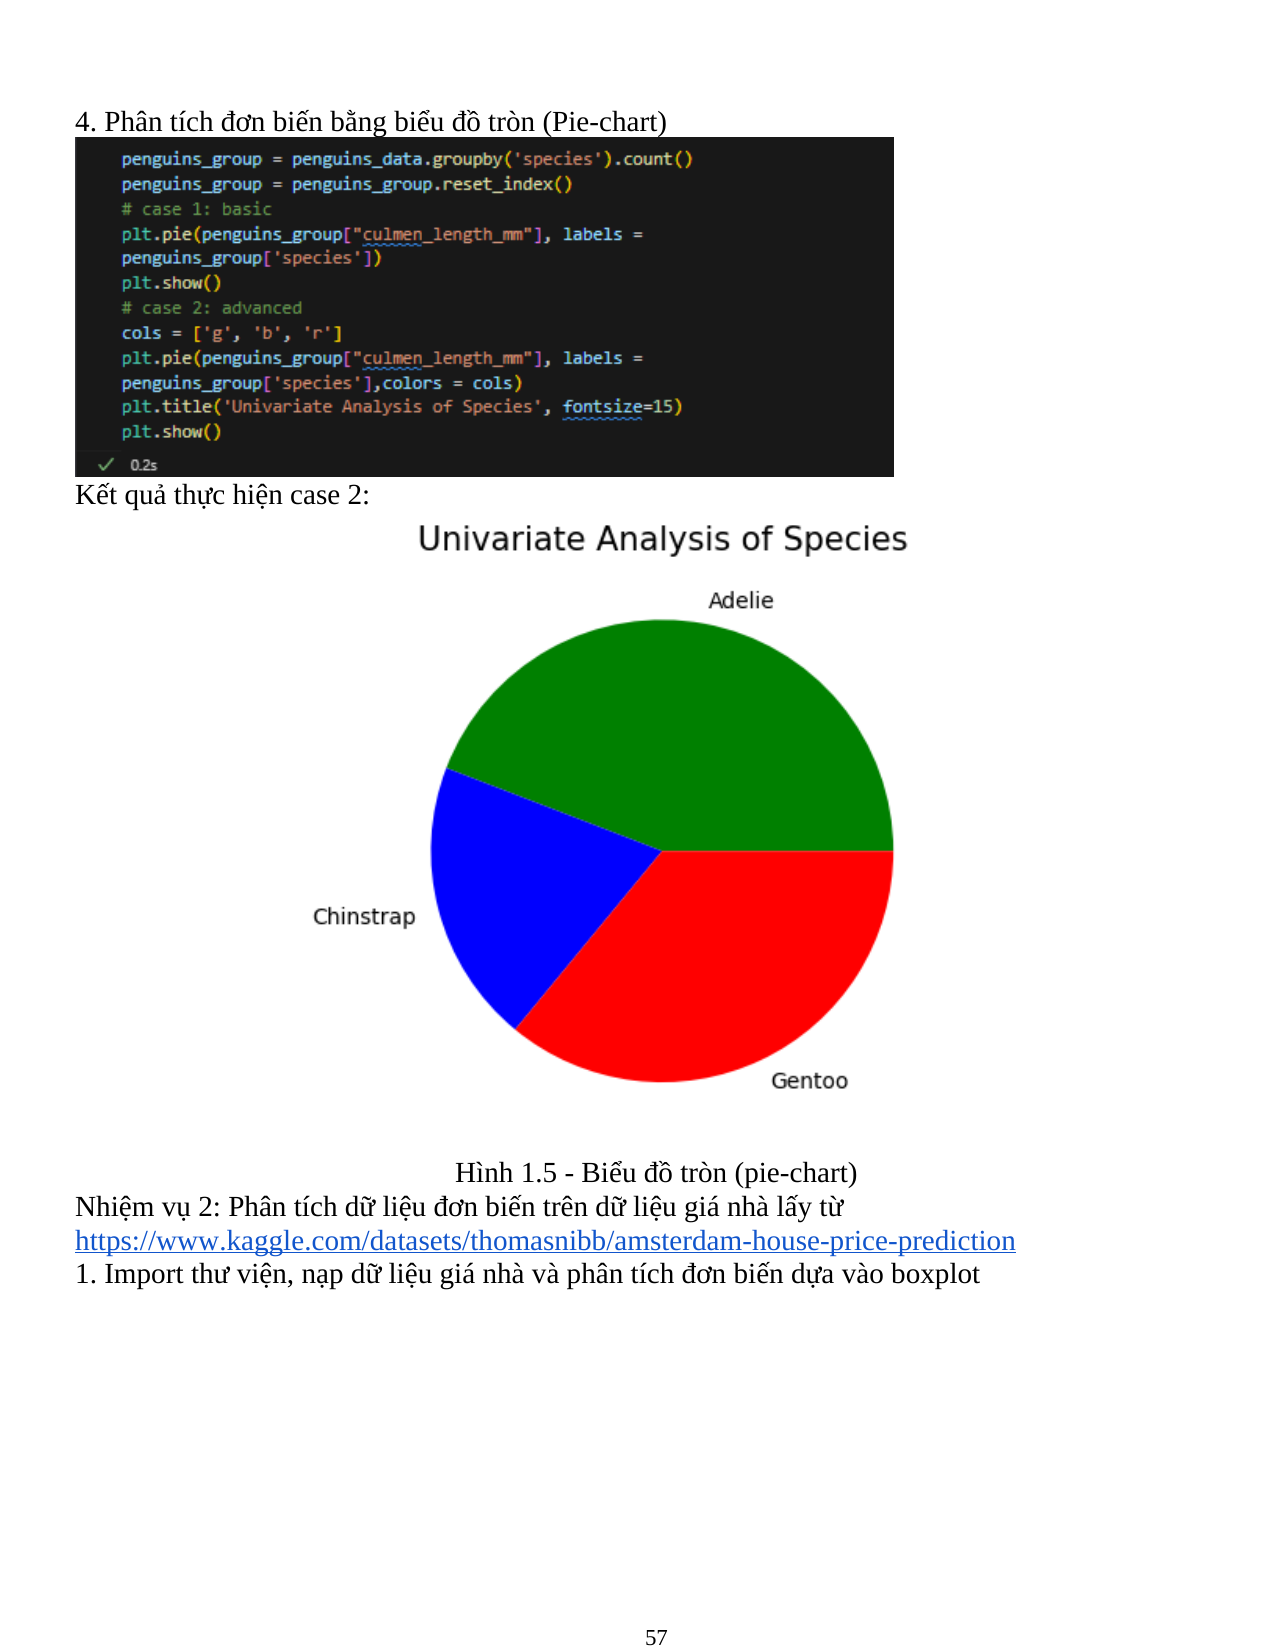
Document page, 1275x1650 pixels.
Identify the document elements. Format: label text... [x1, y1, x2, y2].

text Kết quả thực hiện case 2: [75, 477, 1237, 510]
text Nhiệm vụ 2: Phân tích dữ liệu đơn biến trên dữ liệu giá nhà lấy từ [75, 1189, 1237, 1223]
text 4. Phân tích đơn biến bằng biểu đồ tròn (Pie-chart) [75, 104, 1237, 138]
picture [296, 510, 967, 1156]
text https://www.kaggle.com/datasets/thomasnibb/amsterdam-house-price-prediction [75, 1223, 1237, 1256]
picture [75, 137, 894, 477]
text Hình 1.5 - Biểu đồ tròn (pie-chart) [75, 1156, 1237, 1189]
text 1. Import thư viện, nạp dữ liệu giá nhà và phân tích đơn biến dựa vào boxplot [75, 1256, 1237, 1290]
